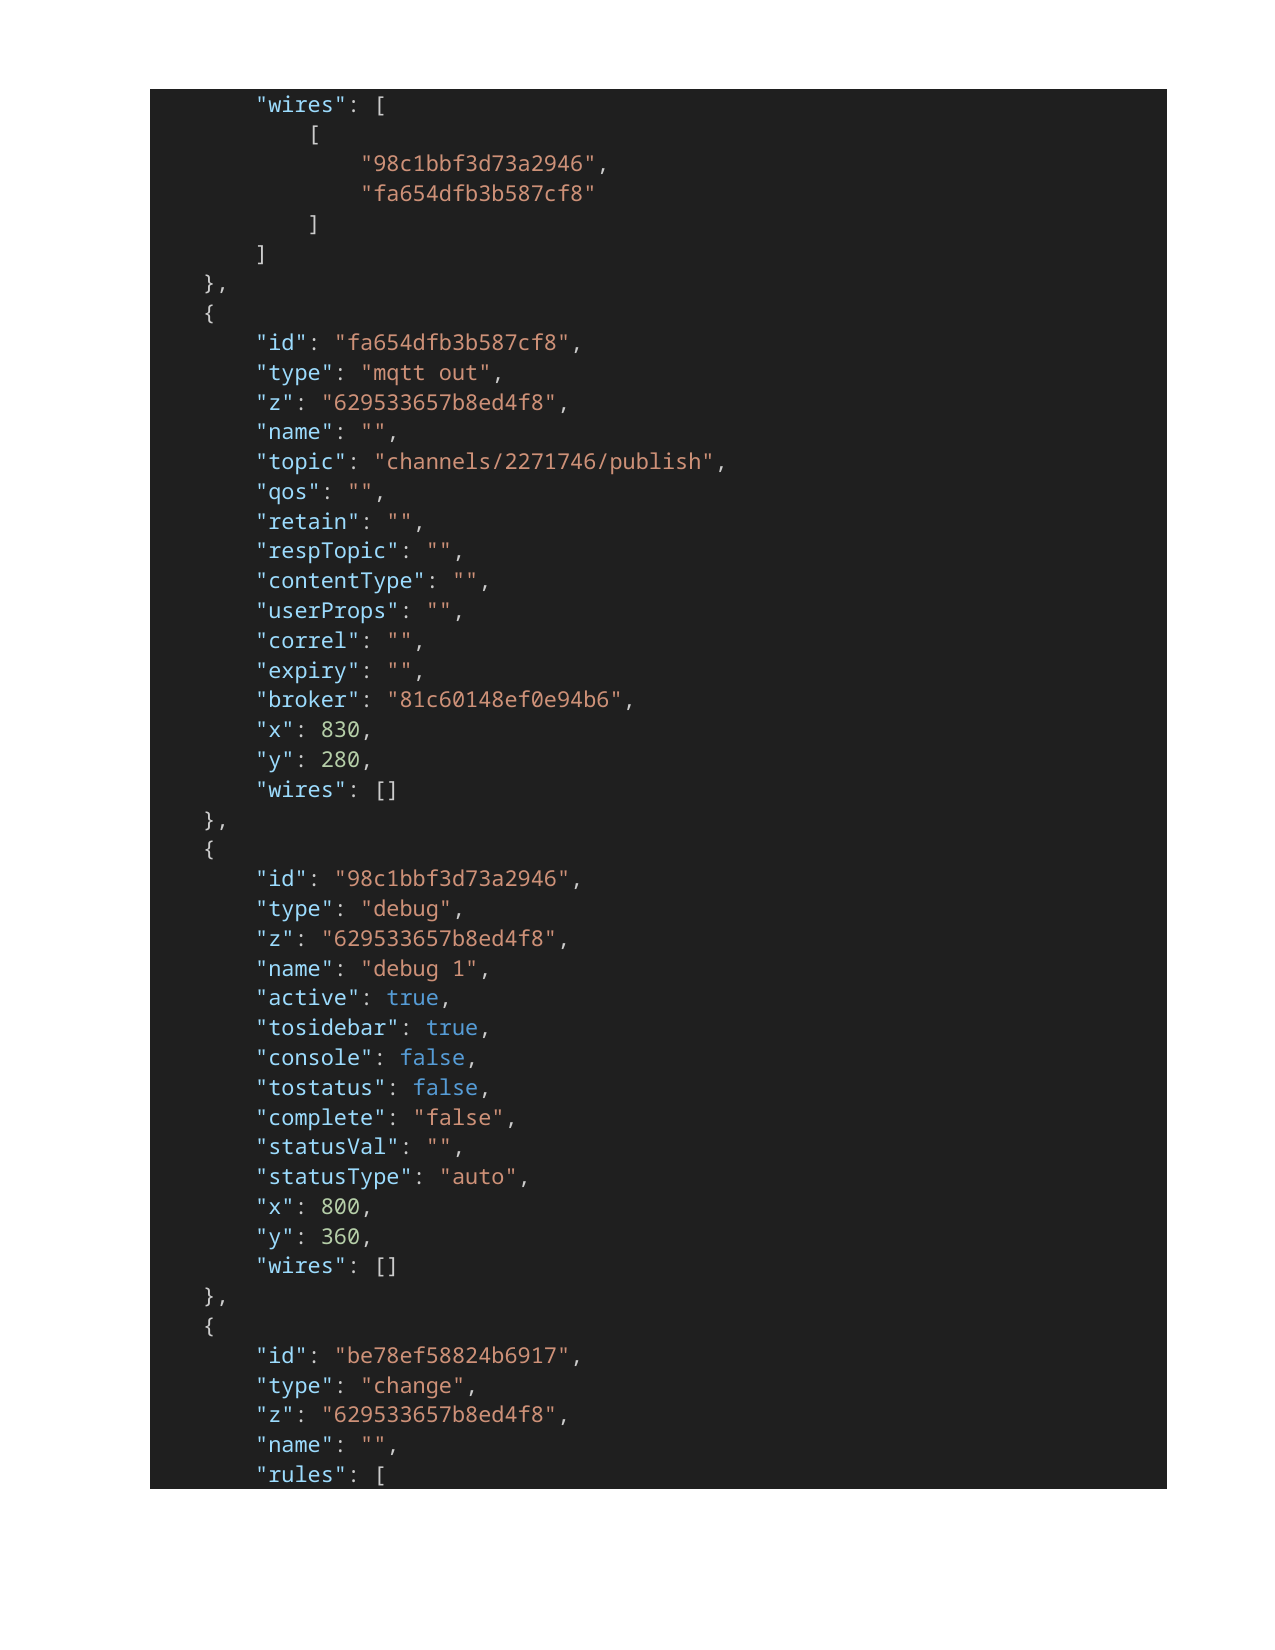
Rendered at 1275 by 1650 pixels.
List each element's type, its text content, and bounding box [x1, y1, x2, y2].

text "type": "debug", [150, 893, 1167, 923]
text "active": true, [150, 982, 1167, 1012]
text "console": false, [150, 1042, 1167, 1072]
text "tosidebar": true, [150, 1012, 1167, 1042]
text "wires": [ [150, 89, 1167, 118]
text "fa654dfb3b587cf8" [150, 178, 1167, 208]
text ] [150, 238, 1167, 267]
text }, [150, 804, 1167, 833]
text "name": "", [150, 1429, 1167, 1459]
text "name": "", [150, 416, 1167, 446]
text "correl": "", [150, 625, 1167, 655]
text "expiry": "", [150, 655, 1167, 684]
text "name": "debug 1", [150, 953, 1167, 982]
text "respTopic": "", [150, 536, 1167, 565]
text "wires": [] [150, 774, 1167, 804]
text "type": "change", [150, 1370, 1167, 1399]
text "z": "629533657b8ed4f8", [150, 1399, 1167, 1429]
text { [150, 297, 1167, 327]
text [ [150, 118, 1167, 148]
text "wires": [] [150, 1251, 1167, 1280]
text { [150, 833, 1167, 863]
text }, [150, 267, 1167, 297]
text "98c1bbf3d73a2946", [150, 148, 1167, 178]
text }, [150, 1280, 1167, 1310]
text ] [150, 208, 1167, 238]
text "contentType": "", [150, 565, 1167, 595]
text "broker": "81c60148ef0e94b6", [150, 684, 1167, 714]
text "qos": "", [150, 476, 1167, 506]
text "z": "629533657b8ed4f8", [150, 387, 1167, 416]
text "y": 360, [150, 1221, 1167, 1251]
text "x": 800, [150, 1191, 1167, 1221]
text "y": 280, [150, 744, 1167, 774]
text "complete": "false", [150, 1102, 1167, 1131]
text "topic": "channels/2271746/publish", [150, 446, 1167, 476]
text "rules": [ [150, 1459, 1167, 1489]
text "id": "fa654dfb3b587cf8", [150, 327, 1167, 357]
text "statusType": "auto", [150, 1161, 1167, 1191]
text "x": 830, [150, 714, 1167, 744]
text "statusVal": "", [150, 1131, 1167, 1161]
text "tostatus": false, [150, 1072, 1167, 1102]
text "id": "be78ef58824b6917", [150, 1340, 1167, 1370]
text "retain": "", [150, 506, 1167, 536]
text { [150, 1310, 1167, 1340]
text "type": "mqtt out", [150, 357, 1167, 387]
text "userProps": "", [150, 595, 1167, 625]
text "id": "98c1bbf3d73a2946", [150, 863, 1167, 893]
text "z": "629533657b8ed4f8", [150, 923, 1167, 953]
